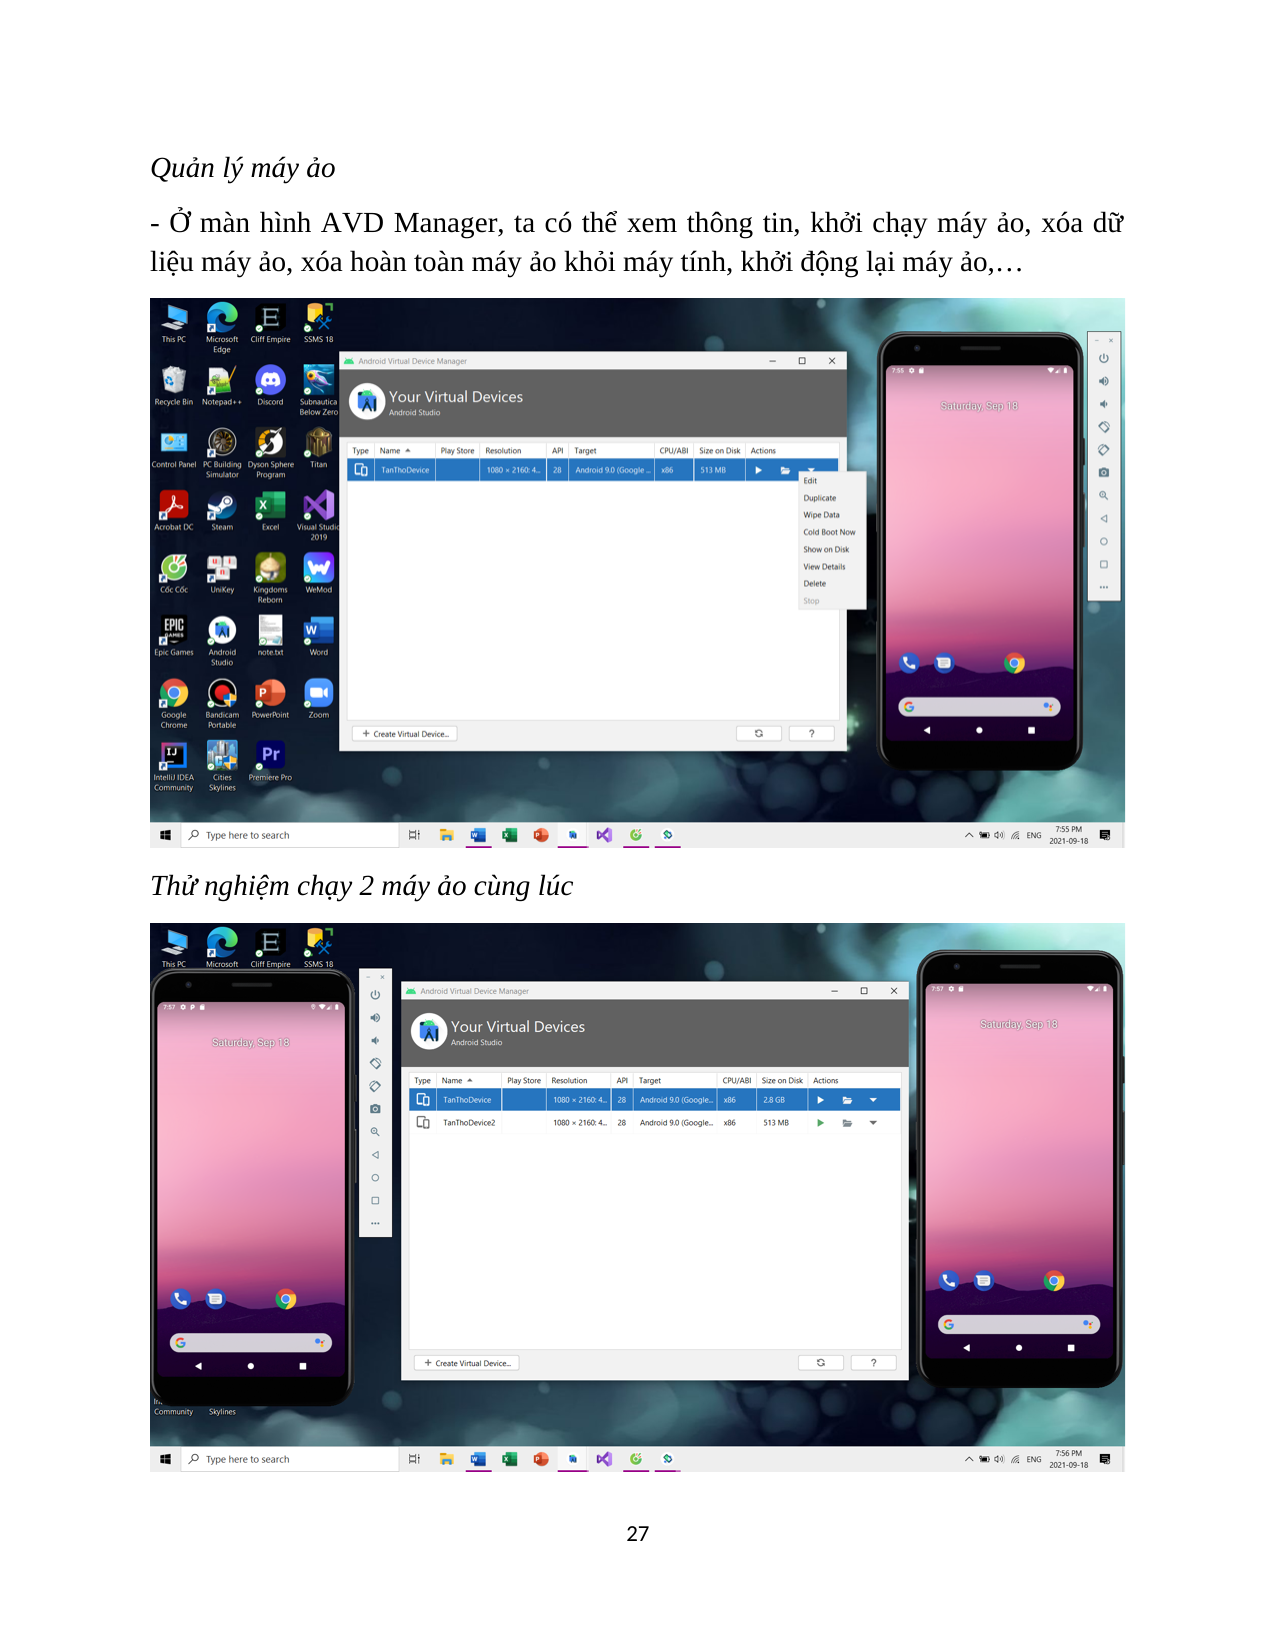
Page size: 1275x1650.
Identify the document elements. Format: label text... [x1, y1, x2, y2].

text Quản lý máy ảo [150, 150, 1125, 183]
picture [150, 923, 1125, 1472]
picture [150, 298, 1125, 848]
text - Ở màn hình AVD Manager, ta có thể xem thông tin, khởi chạy máy ảo, xóa dữ liệu máy ảo, xóa hoàn toàn máy ảo khỏi máy tính, khởi động lại máy ảo,… [150, 205, 1125, 277]
text Thử nghiệm chạy 2 máy ảo cùng lúc [150, 868, 1125, 902]
